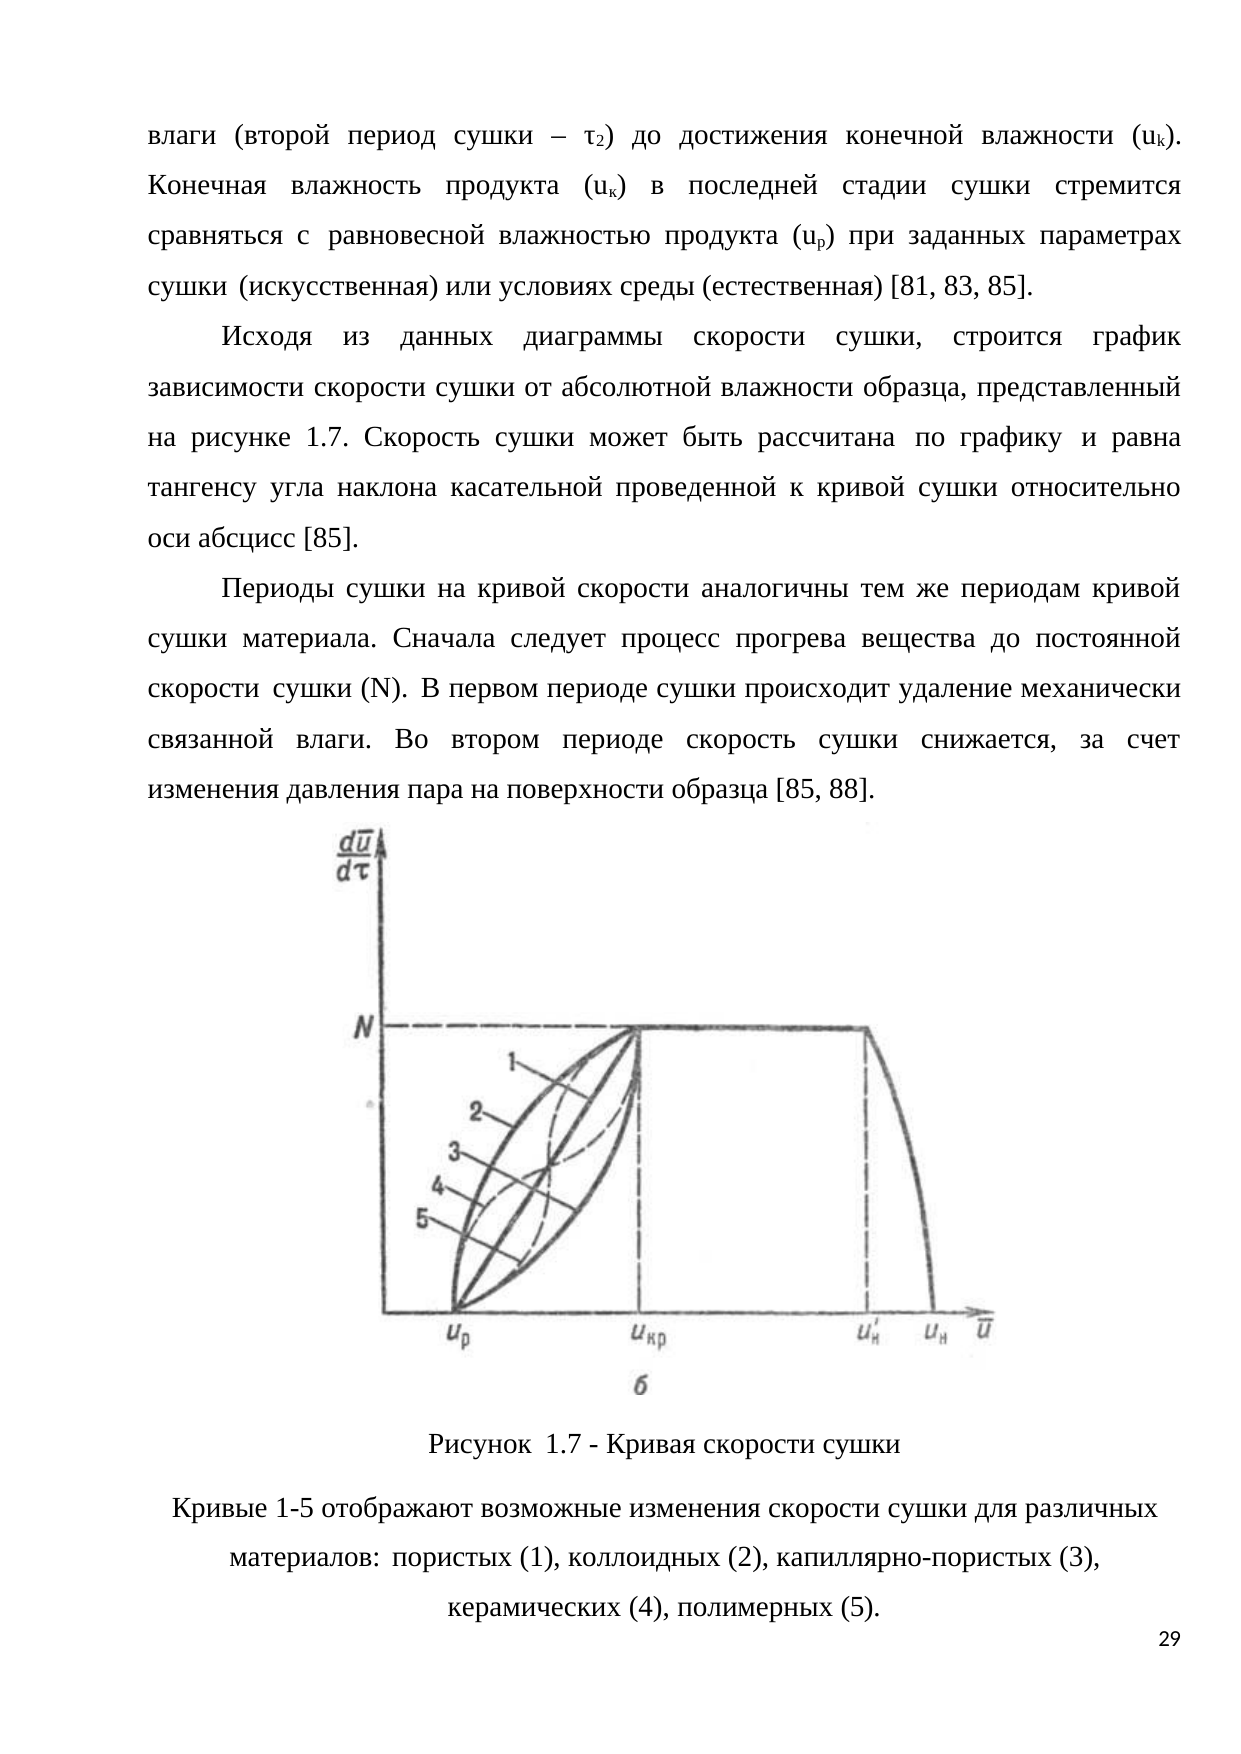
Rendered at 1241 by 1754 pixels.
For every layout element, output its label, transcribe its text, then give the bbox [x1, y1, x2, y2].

text Исходя из данных диаграммы скорости сушки, строится график зависимости скорости сушки от абсолютной влажности образца, представленный на рисунке 1.7. Скорость сушки может быть рассчитана по графику и равна тангенсу угла наклона касательной проведенной к кривой сушки относительно оси абсцисс [85]. [147, 318, 1182, 553]
picture [332, 822, 997, 837]
text керамических (4), полимерных (5). [103, 1589, 1226, 1623]
text влаги (второй период сушки – τ2) до достижения конечной влажности (uk). Конечная влажность продукта (uк) в последней стадии сушки стремится сравняться с равновесной влажностью продукта (uр) при заданных параметрах сушки (искусственная) или условиях среды (естественная) [81, 83, 85]. [147, 117, 1182, 301]
text Периоды сушки на кривой скорости аналогичны тем же периодам кривой сушки материала. Сначала следует процесс прогрева вещества до постоянной скорости сушки (N). В первом периоде сушки происходит удаление механически связанной влаги. Во втором периоде скорость сушки снижается, за счет изменения давления пара на поверхности образца [85, 88]. [147, 570, 1181, 805]
text Рисунок 1.7 - Кривая скорости сушки [103, 837, 1226, 1460]
text Кривые 1-5 отображают возможные изменения скорости сушки для различных материалов: пористых (1), коллоидных (2), капиллярно-пористых (3), [146, 1490, 1183, 1573]
